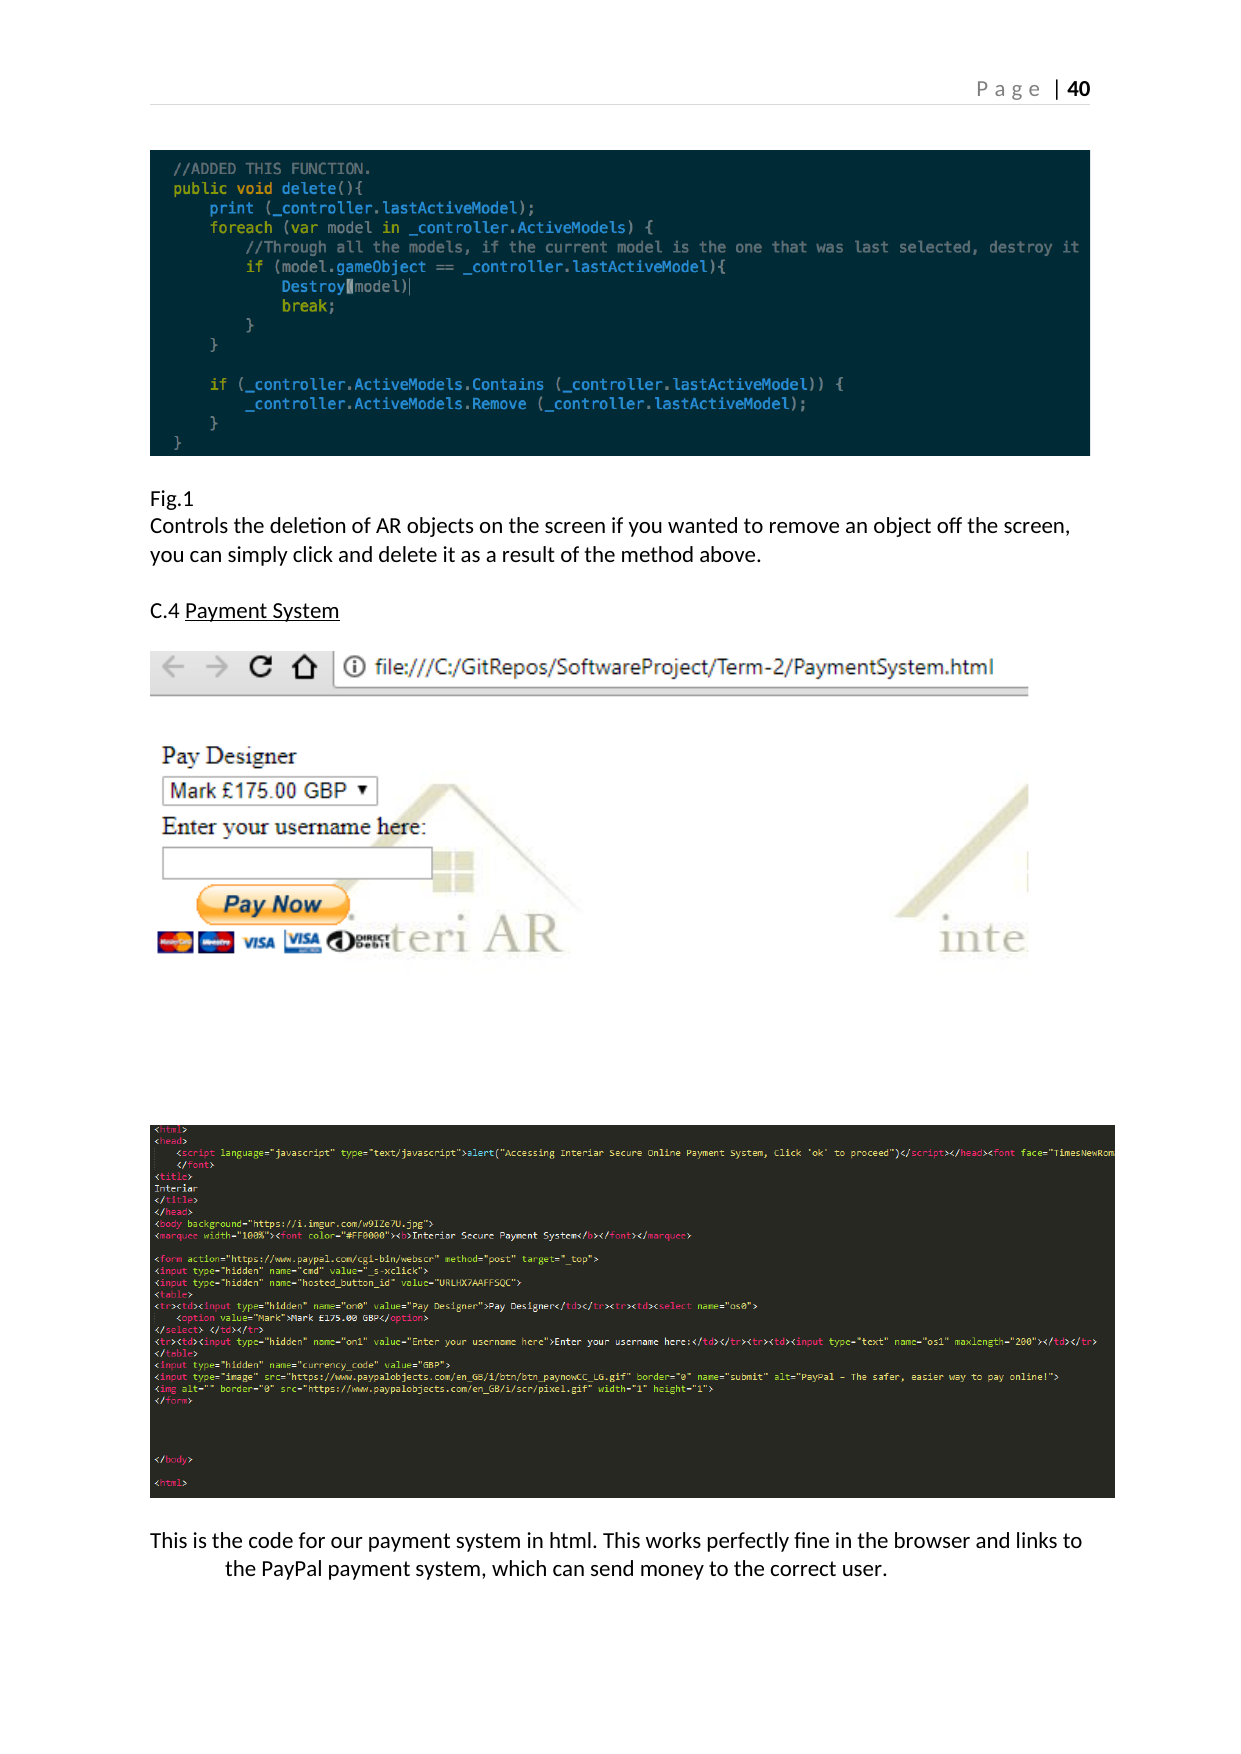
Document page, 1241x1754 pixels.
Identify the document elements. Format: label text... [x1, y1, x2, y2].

picture [298, 205, 307, 213]
picture [211, 205, 216, 215]
picture [384, 202, 389, 213]
picture [301, 303, 308, 310]
picture [464, 202, 487, 213]
picture [909, 244, 916, 250]
picture [447, 241, 452, 252]
picture [247, 163, 257, 173]
picture [284, 399, 289, 407]
picture [786, 379, 793, 389]
picture [430, 398, 434, 408]
picture [311, 203, 316, 211]
picture [719, 260, 724, 273]
picture [954, 244, 964, 250]
picture [583, 399, 588, 408]
picture [307, 163, 312, 173]
picture [401, 264, 412, 271]
picture [374, 281, 380, 292]
picture [283, 300, 288, 311]
picture [492, 241, 498, 252]
picture [392, 244, 399, 251]
picture [927, 244, 937, 250]
picture [310, 264, 317, 271]
picture [283, 264, 294, 271]
picture [627, 401, 634, 408]
picture [582, 244, 589, 251]
picture [347, 279, 353, 294]
picture [828, 244, 833, 252]
picture [782, 241, 788, 252]
text Fig.1 [150, 484, 1090, 512]
picture [292, 205, 297, 213]
picture [283, 183, 289, 193]
picture [683, 399, 688, 407]
picture [338, 264, 344, 272]
picture [736, 398, 759, 408]
picture [773, 242, 779, 252]
picture [356, 398, 361, 407]
picture [760, 379, 774, 389]
picture [238, 205, 243, 213]
picture [407, 379, 421, 389]
picture [329, 205, 334, 213]
picture [992, 241, 1006, 252]
picture [362, 264, 371, 271]
picture [654, 261, 675, 271]
picture [220, 163, 226, 173]
picture [519, 222, 526, 232]
picture [601, 242, 606, 252]
picture [488, 202, 498, 213]
picture [383, 261, 388, 271]
text Controls the deletion of AR objects on the screen if you wanted to remove an object off the screen, you can simply click and delete it as a result of the method above. [150, 512, 1090, 568]
picture [247, 186, 252, 194]
picture [283, 282, 288, 291]
picture [411, 203, 416, 211]
picture [596, 222, 602, 232]
picture [329, 401, 335, 408]
picture [583, 264, 589, 271]
picture [710, 241, 714, 252]
picture [546, 264, 553, 271]
picture [715, 244, 725, 252]
picture [193, 164, 199, 172]
picture [338, 244, 344, 252]
picture [314, 164, 321, 173]
picture [437, 244, 444, 251]
picture [410, 244, 421, 252]
picture [684, 261, 688, 271]
picture [356, 205, 362, 213]
picture [329, 163, 343, 173]
picture [618, 244, 629, 252]
picture [425, 244, 434, 250]
picture [501, 262, 506, 271]
picture [639, 241, 643, 252]
picture [510, 242, 515, 252]
picture [221, 205, 226, 213]
picture [792, 244, 797, 252]
picture [193, 183, 198, 194]
picture [293, 163, 303, 173]
picture [265, 241, 280, 252]
picture [357, 241, 362, 252]
picture [256, 261, 262, 271]
picture [150, 651, 1115, 1498]
picture [628, 262, 633, 271]
picture [175, 186, 180, 196]
picture [310, 303, 316, 311]
picture [1018, 242, 1024, 252]
picture [511, 202, 516, 213]
picture [882, 242, 887, 252]
picture [501, 205, 507, 213]
picture [570, 401, 579, 408]
picture [419, 202, 424, 213]
picture [356, 379, 362, 387]
picture [691, 398, 696, 408]
picture [601, 262, 606, 271]
picture [479, 401, 498, 408]
picture [366, 205, 371, 213]
picture [919, 241, 924, 252]
picture [437, 401, 444, 408]
picture [1072, 242, 1078, 252]
picture [691, 264, 698, 271]
picture [247, 203, 252, 213]
picture [519, 241, 525, 252]
picture [760, 398, 780, 408]
picture [348, 241, 353, 252]
picture [800, 242, 806, 252]
picture [710, 399, 715, 408]
picture [751, 244, 761, 252]
picture [646, 244, 653, 250]
picture [700, 242, 706, 249]
picture [528, 244, 535, 251]
picture [570, 222, 584, 232]
picture [339, 401, 345, 408]
picture [271, 401, 280, 408]
picture [348, 202, 353, 213]
picture [474, 398, 478, 408]
picture [965, 241, 970, 252]
picture [374, 399, 379, 408]
picture [656, 241, 661, 252]
text This is the code for our payment system in html. This works perfectly fine in the browser and links to the PayPal payment system, which can send money to the correct user. [150, 1526, 1090, 1582]
picture [519, 401, 525, 408]
picture [488, 264, 497, 271]
picture [339, 202, 344, 213]
picture [392, 205, 398, 213]
picture [511, 264, 517, 271]
picture [265, 183, 271, 193]
text C.4 Payment System [150, 596, 1090, 624]
picture [856, 241, 861, 252]
picture [310, 244, 316, 253]
picture [352, 164, 358, 173]
picture [401, 398, 421, 408]
picture [393, 261, 397, 274]
picture [266, 163, 271, 173]
picture [945, 242, 951, 252]
picture [818, 245, 825, 252]
picture [319, 241, 325, 252]
picture [447, 202, 451, 213]
picture [420, 262, 425, 270]
picture [383, 241, 388, 252]
picture [438, 203, 443, 211]
picture [864, 244, 870, 252]
picture [425, 379, 434, 389]
picture [498, 401, 506, 408]
picture [374, 242, 379, 252]
